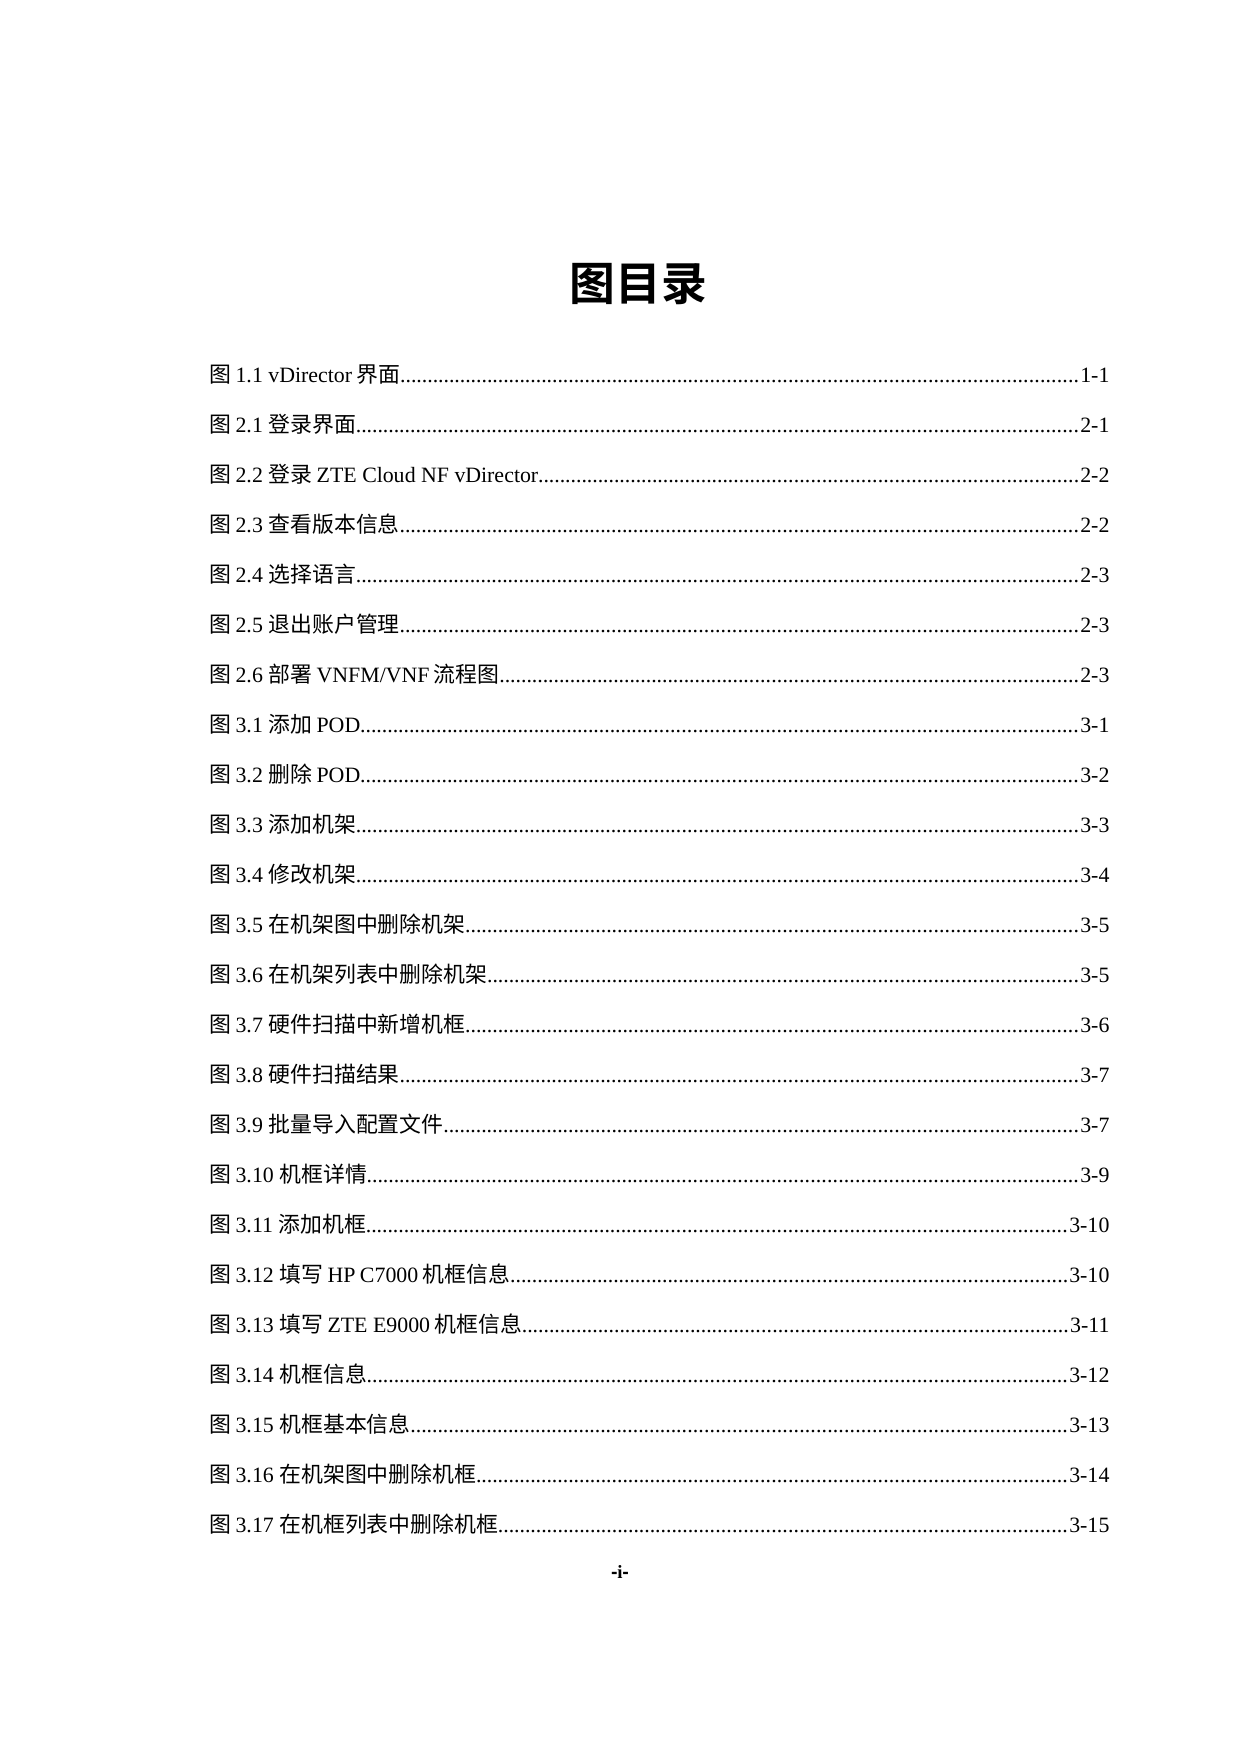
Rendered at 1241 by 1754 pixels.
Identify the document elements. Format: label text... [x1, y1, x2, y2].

text 图1.1 vDirector界面 1-1 [209, 352, 1110, 389]
text 图3.5 在机架图中删除机架 3-5 [209, 902, 1110, 939]
text 图3.13 填写ZTE E9000机框信息 3-11 [209, 1302, 1110, 1339]
text 图3.16 在机架图中删除机框 3-14 [209, 1452, 1110, 1489]
text 图2.3 查看版本信息 2-2 [209, 502, 1110, 539]
text 图2.4 选择语言 2-3 [209, 552, 1110, 589]
text 图3.14 机框信息 3-12 [209, 1352, 1110, 1389]
text 图3.12 填写HP C7000机框信息 3-10 [209, 1252, 1110, 1289]
text 图目录 [165, 248, 1110, 314]
text 图3.6 在机架列表中删除机架 3-5 [209, 952, 1110, 989]
text 图2.1 登录界面 2-1 [209, 402, 1110, 439]
text 图3.1 添加POD 3-1 [209, 702, 1110, 739]
text 图3.4 修改机架 3-4 [209, 852, 1110, 889]
text 图3.9 批量导入配置文件 3-7 [209, 1102, 1110, 1139]
text 图3.2 删除POD 3-2 [209, 752, 1110, 789]
text 图3.15 机框基本信息 3-13 [209, 1402, 1110, 1439]
text 图3.3 添加机架 3-3 [209, 802, 1110, 839]
text 图3.7 硬件扫描中新增机框 3-6 [209, 1002, 1110, 1039]
text 图2.5 退出账户管理 2-3 [209, 602, 1110, 639]
text 图3.11 添加机框 3-10 [209, 1202, 1110, 1239]
text 图2.6 部署VNFM/VNF流程图 2-3 [209, 652, 1110, 689]
text 图2.2 登录ZTE Cloud NF vDirector 2-2 [209, 452, 1110, 489]
text 图3.8 硬件扫描结果 3-7 [209, 1052, 1110, 1089]
text 图3.17 在机框列表中删除机框 3-15 [209, 1502, 1110, 1539]
text 图3.10 机框详情 3-9 [209, 1152, 1110, 1189]
